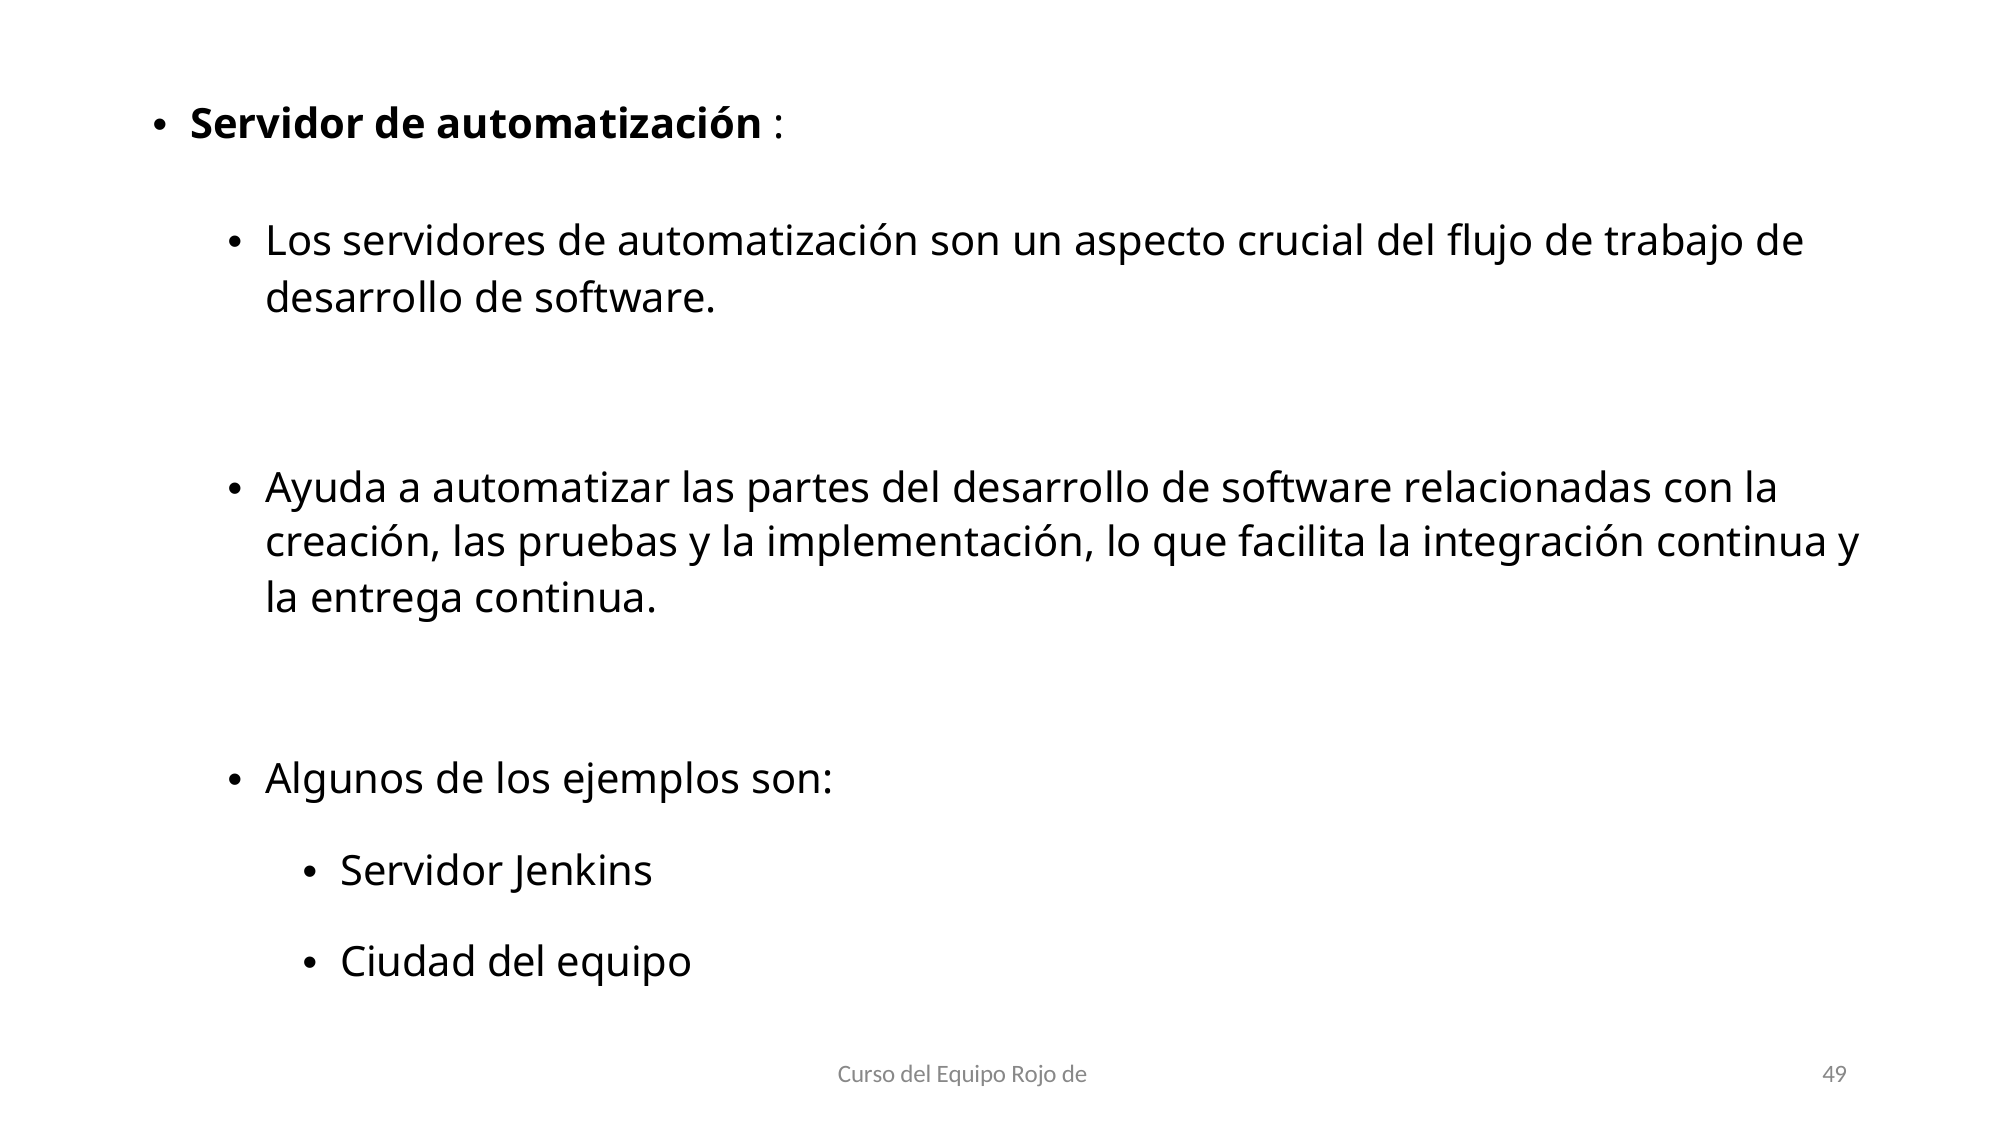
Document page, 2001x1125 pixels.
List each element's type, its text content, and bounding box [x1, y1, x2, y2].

list Algunos de los ejemplos son: [227, 749, 2000, 806]
list Servidor Jenkins [302, 841, 2000, 897]
list Ayuda a automatizar las partes del desarrollo de software relacionadas con la creación, las pruebas y la implementación, lo que facilita la integración continua y la entrega continua. [227, 458, 1878, 625]
list Ciudad del equipo [302, 932, 2000, 989]
subtitle Servidor de automatización : [152, 94, 2000, 151]
list Los servidores de automatización son un aspecto crucial del flujo de trabajo de desarrollo de software. [227, 211, 2000, 324]
